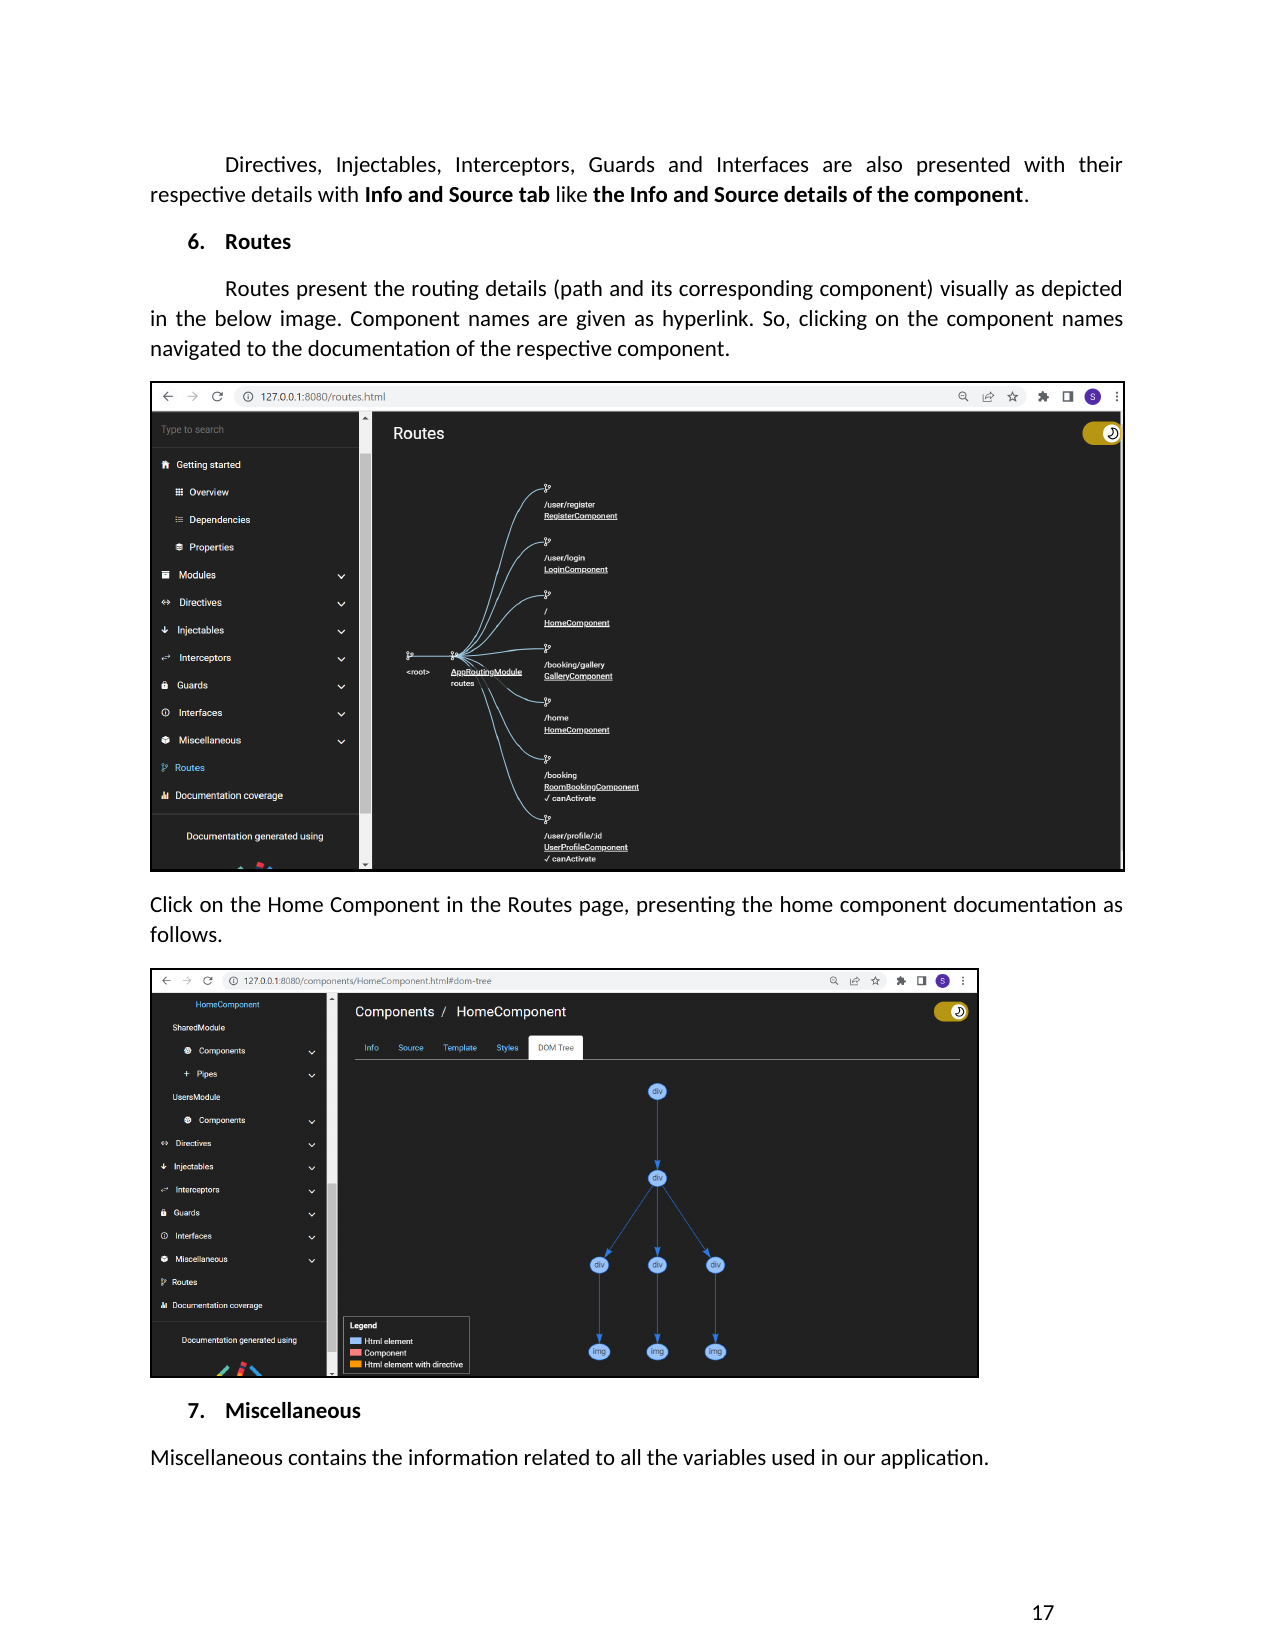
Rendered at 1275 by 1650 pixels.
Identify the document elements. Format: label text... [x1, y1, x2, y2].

list Miscellaneous [187, 1396, 1125, 1424]
picture [152, 383, 1123, 869]
picture [152, 970, 977, 1376]
list Routes [187, 227, 1125, 255]
text Click on the Home Component in the Routes page, presenting the home component documentation as follows. [150, 890, 1125, 949]
text Routes present the routing details (path and its corresponding component) visually as depicted in the below image. Component names are given as hyperlink. So, clicking on the component names navigated to the documentation of the respective component. [150, 274, 1125, 362]
text Directives, Injectables, Interceptors, Guards and Interfaces are also presented with their respective details with Info and Source tab like the Info and Source details of the component. [150, 150, 1125, 208]
text Miscellaneous contains the information related to all the variables used in our application. [150, 1443, 1125, 1471]
